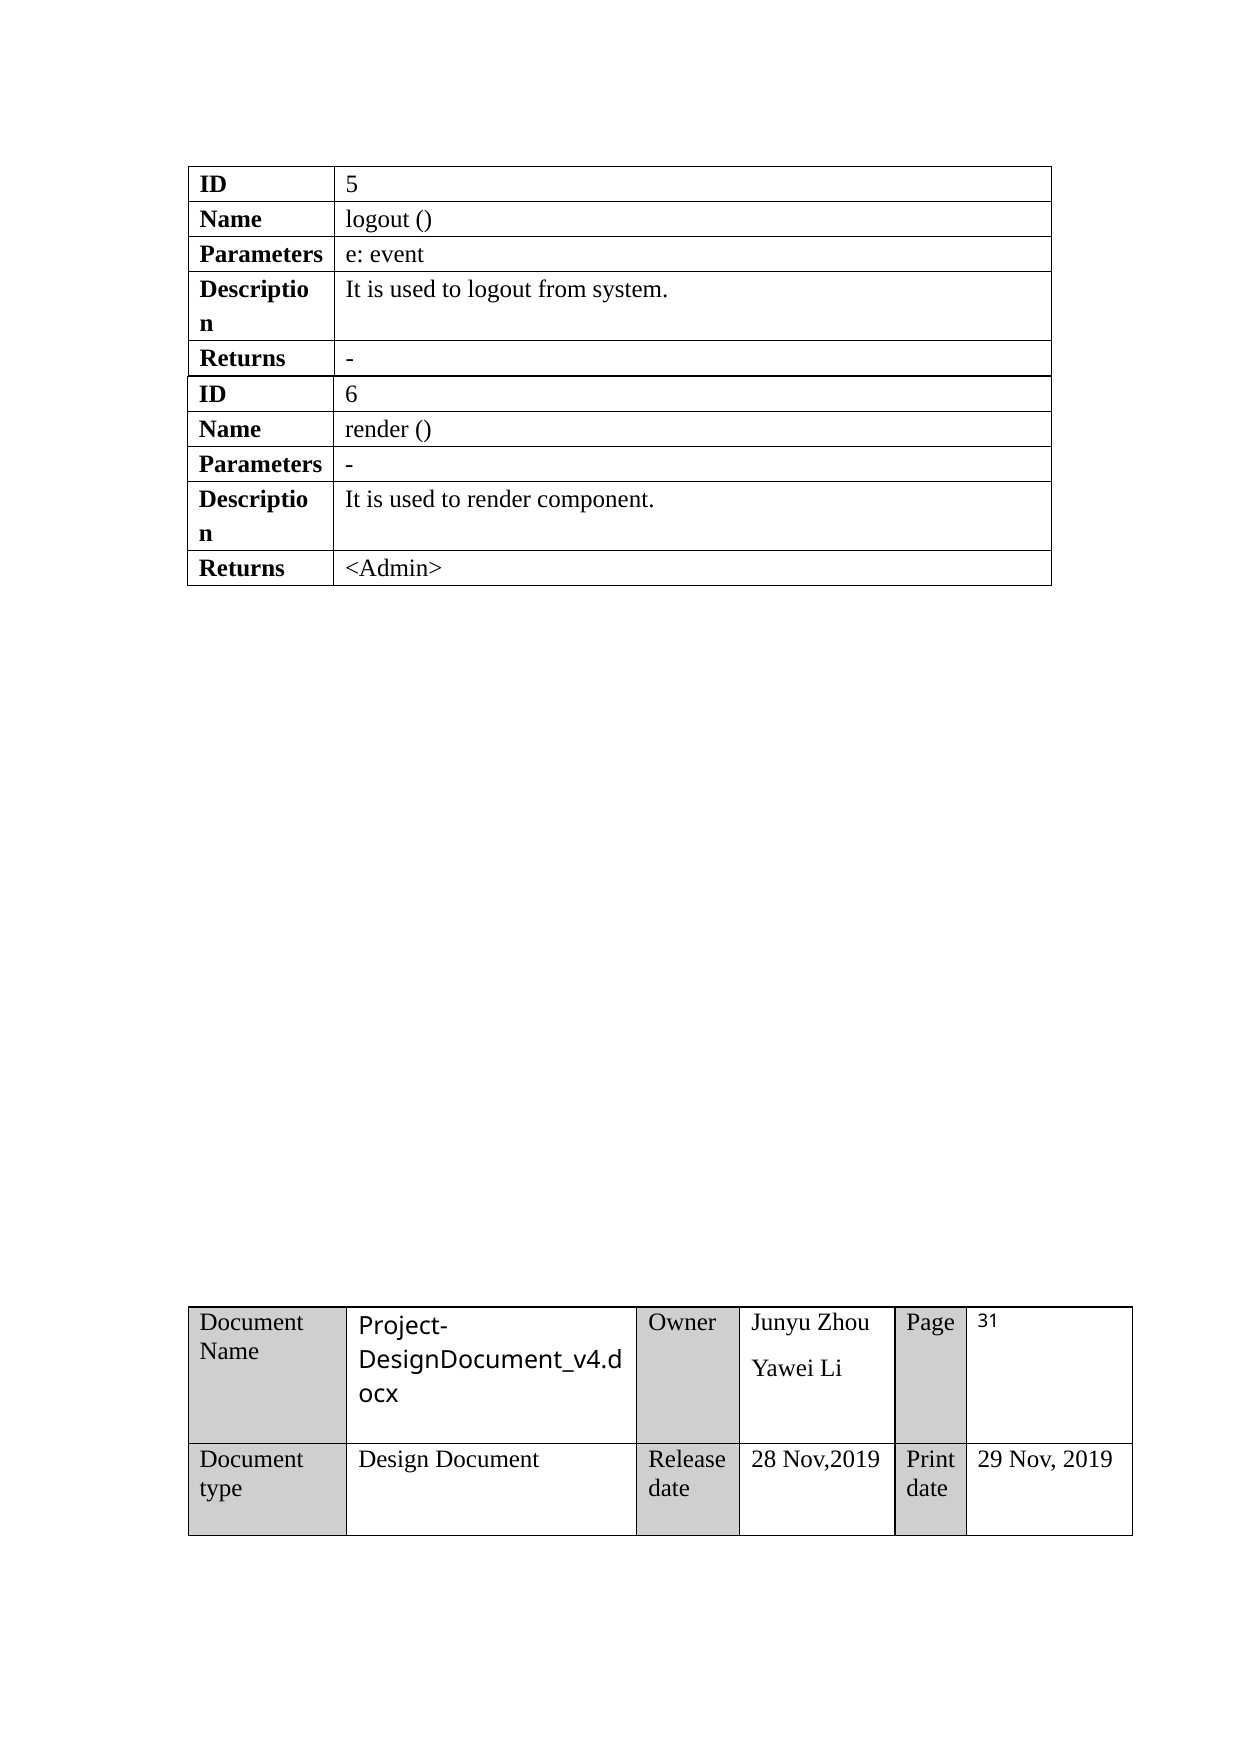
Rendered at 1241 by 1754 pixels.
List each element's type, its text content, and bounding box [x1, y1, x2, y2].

table_cell It is used to logout from system. [335, 272, 1051, 340]
table_cell Description [188, 482, 333, 550]
table_cell Name [188, 412, 333, 446]
table_cell Returns [189, 341, 334, 375]
table_cell Name [189, 202, 334, 236]
table_cell - [335, 341, 1051, 375]
table_header ID [188, 377, 333, 411]
table_cell Returns [188, 551, 333, 585]
table_cell e: event [335, 237, 1051, 271]
table_header ID [189, 167, 334, 201]
table_header 6 [334, 377, 1051, 411]
table_header 5 [335, 167, 1051, 201]
table_cell <Admin> [334, 551, 1051, 585]
table_cell It is used to render component. [334, 482, 1051, 550]
table_cell Parameters [188, 447, 333, 481]
table_cell Description [189, 272, 334, 340]
table_cell render () [334, 412, 1051, 446]
table_cell logout () [335, 202, 1051, 236]
table_cell Parameters [189, 237, 334, 271]
table_cell - [334, 447, 1051, 481]
